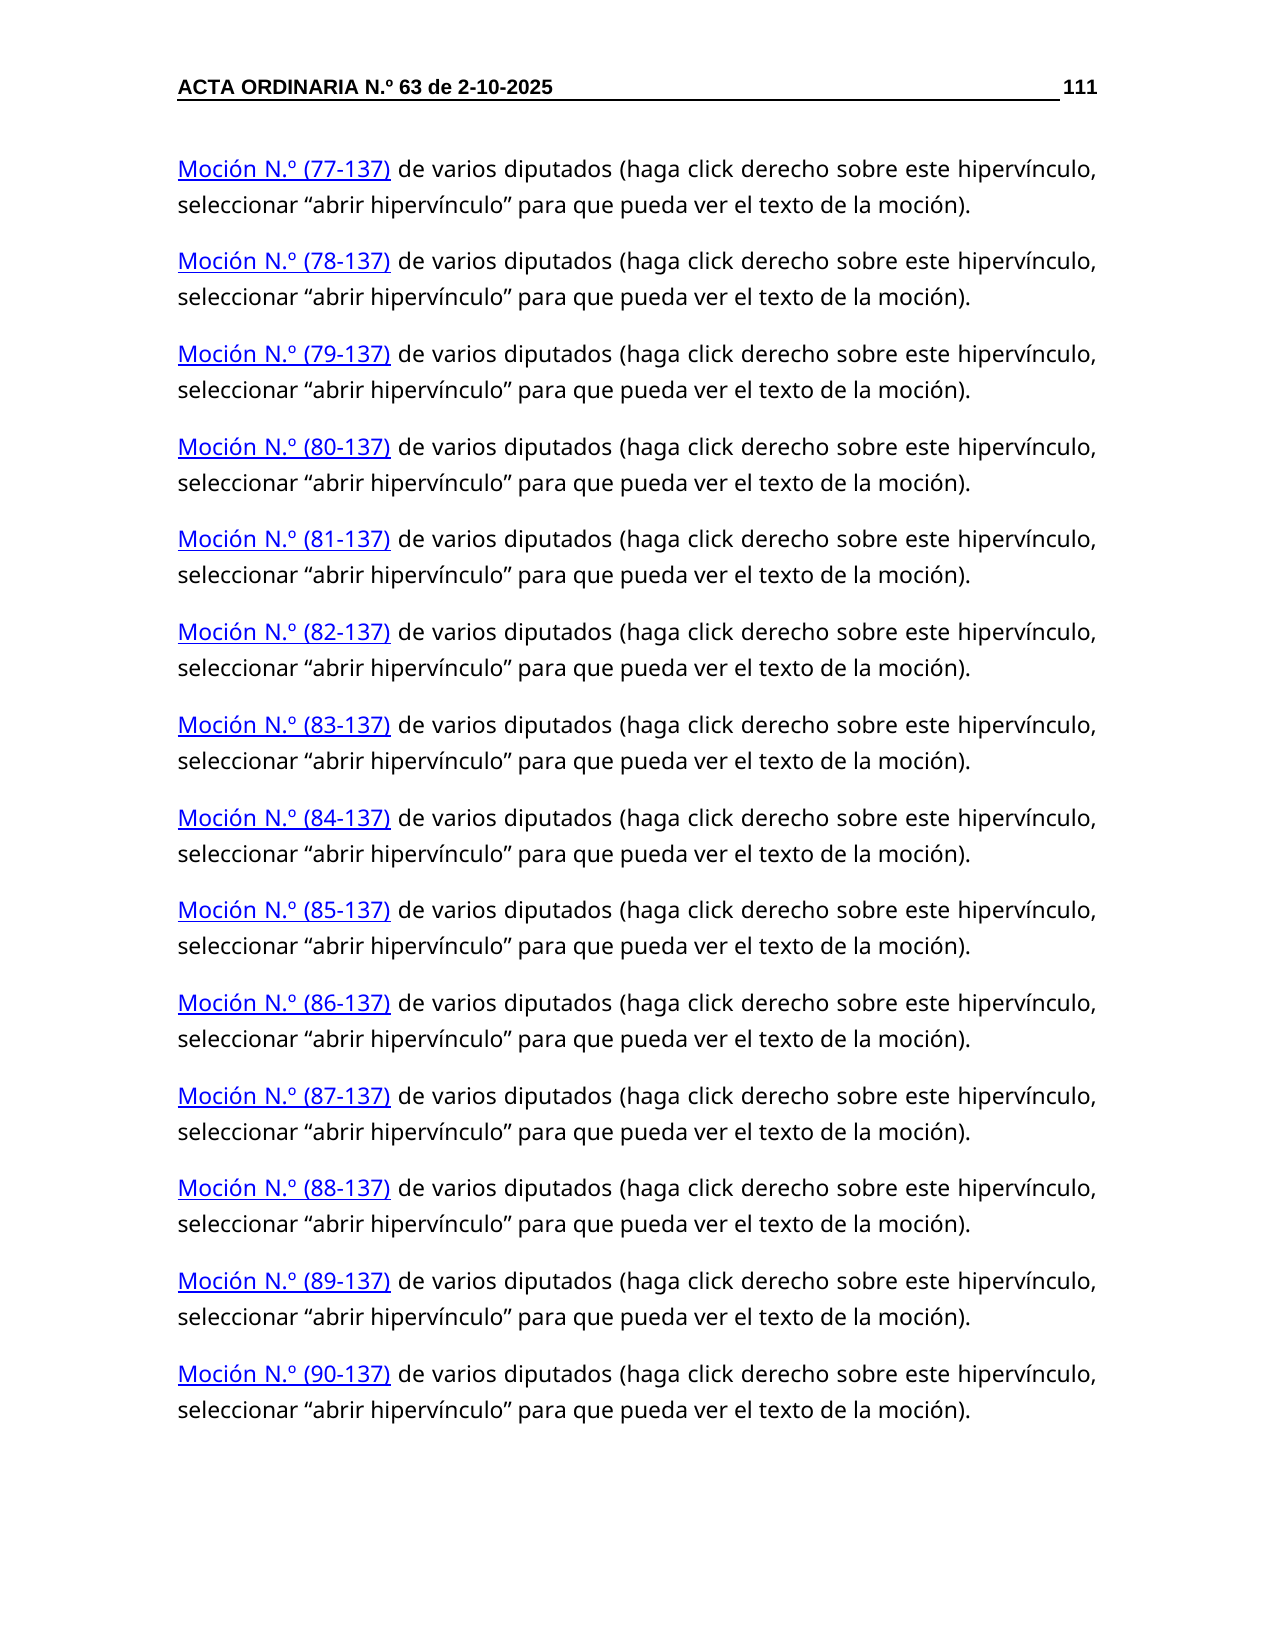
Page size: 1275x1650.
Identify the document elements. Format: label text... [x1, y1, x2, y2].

text Moción N.º (78-137) de varios diputados (haga click derecho sobre este hipervínculo, seleccionar “abrir hipervínculo” para que pueda ver el texto de la moción). [177, 245, 1098, 312]
text Moción N.º (81-137) de varios diputados (haga click derecho sobre este hipervínculo, seleccionar “abrir hipervínculo” para que pueda ver el texto de la moción). [177, 523, 1098, 591]
text Moción N.º (80-137) de varios diputados (haga click derecho sobre este hipervínculo, seleccionar “abrir hipervínculo” para que pueda ver el texto de la moción). [177, 431, 1098, 498]
text Moción N.º (84-137) de varios diputados (haga click derecho sobre este hipervínculo, seleccionar “abrir hipervínculo” para que pueda ver el texto de la moción). [177, 802, 1098, 869]
text Moción N.º (88-137) de varios diputados (haga click derecho sobre este hipervínculo, seleccionar “abrir hipervínculo” para que pueda ver el texto de la moción). [177, 1172, 1098, 1239]
text Moción N.º (82-137) de varios diputados (haga click derecho sobre este hipervínculo, seleccionar “abrir hipervínculo” para que pueda ver el texto de la moción). [177, 616, 1098, 683]
text Moción N.º (77-137) de varios diputados (haga click derecho sobre este hipervínculo, seleccionar “abrir hipervínculo” para que pueda ver el texto de la moción). [177, 153, 1098, 220]
text Moción N.º (87-137) de varios diputados (haga click derecho sobre este hipervínculo, seleccionar “abrir hipervínculo” para que pueda ver el texto de la moción). [177, 1080, 1098, 1147]
text Moción N.º (83-137) de varios diputados (haga click derecho sobre este hipervínculo, seleccionar “abrir hipervínculo” para que pueda ver el texto de la moción). [177, 709, 1098, 776]
text Moción N.º (89-137) de varios diputados (haga click derecho sobre este hipervínculo, seleccionar “abrir hipervínculo” para que pueda ver el texto de la moción). [177, 1265, 1098, 1332]
text Moción N.º (90-137) de varios diputados (haga click derecho sobre este hipervínculo, seleccionar “abrir hipervínculo” para que pueda ver el texto de la moción). [177, 1358, 1098, 1425]
text Moción N.º (86-137) de varios diputados (haga click derecho sobre este hipervínculo, seleccionar “abrir hipervínculo” para que pueda ver el texto de la moción). [177, 987, 1098, 1054]
text Moción N.º (79-137) de varios diputados (haga click derecho sobre este hipervínculo, seleccionar “abrir hipervínculo” para que pueda ver el texto de la moción). [177, 338, 1098, 405]
text Moción N.º (85-137) de varios diputados (haga click derecho sobre este hipervínculo, seleccionar “abrir hipervínculo” para que pueda ver el texto de la moción). [177, 894, 1098, 961]
